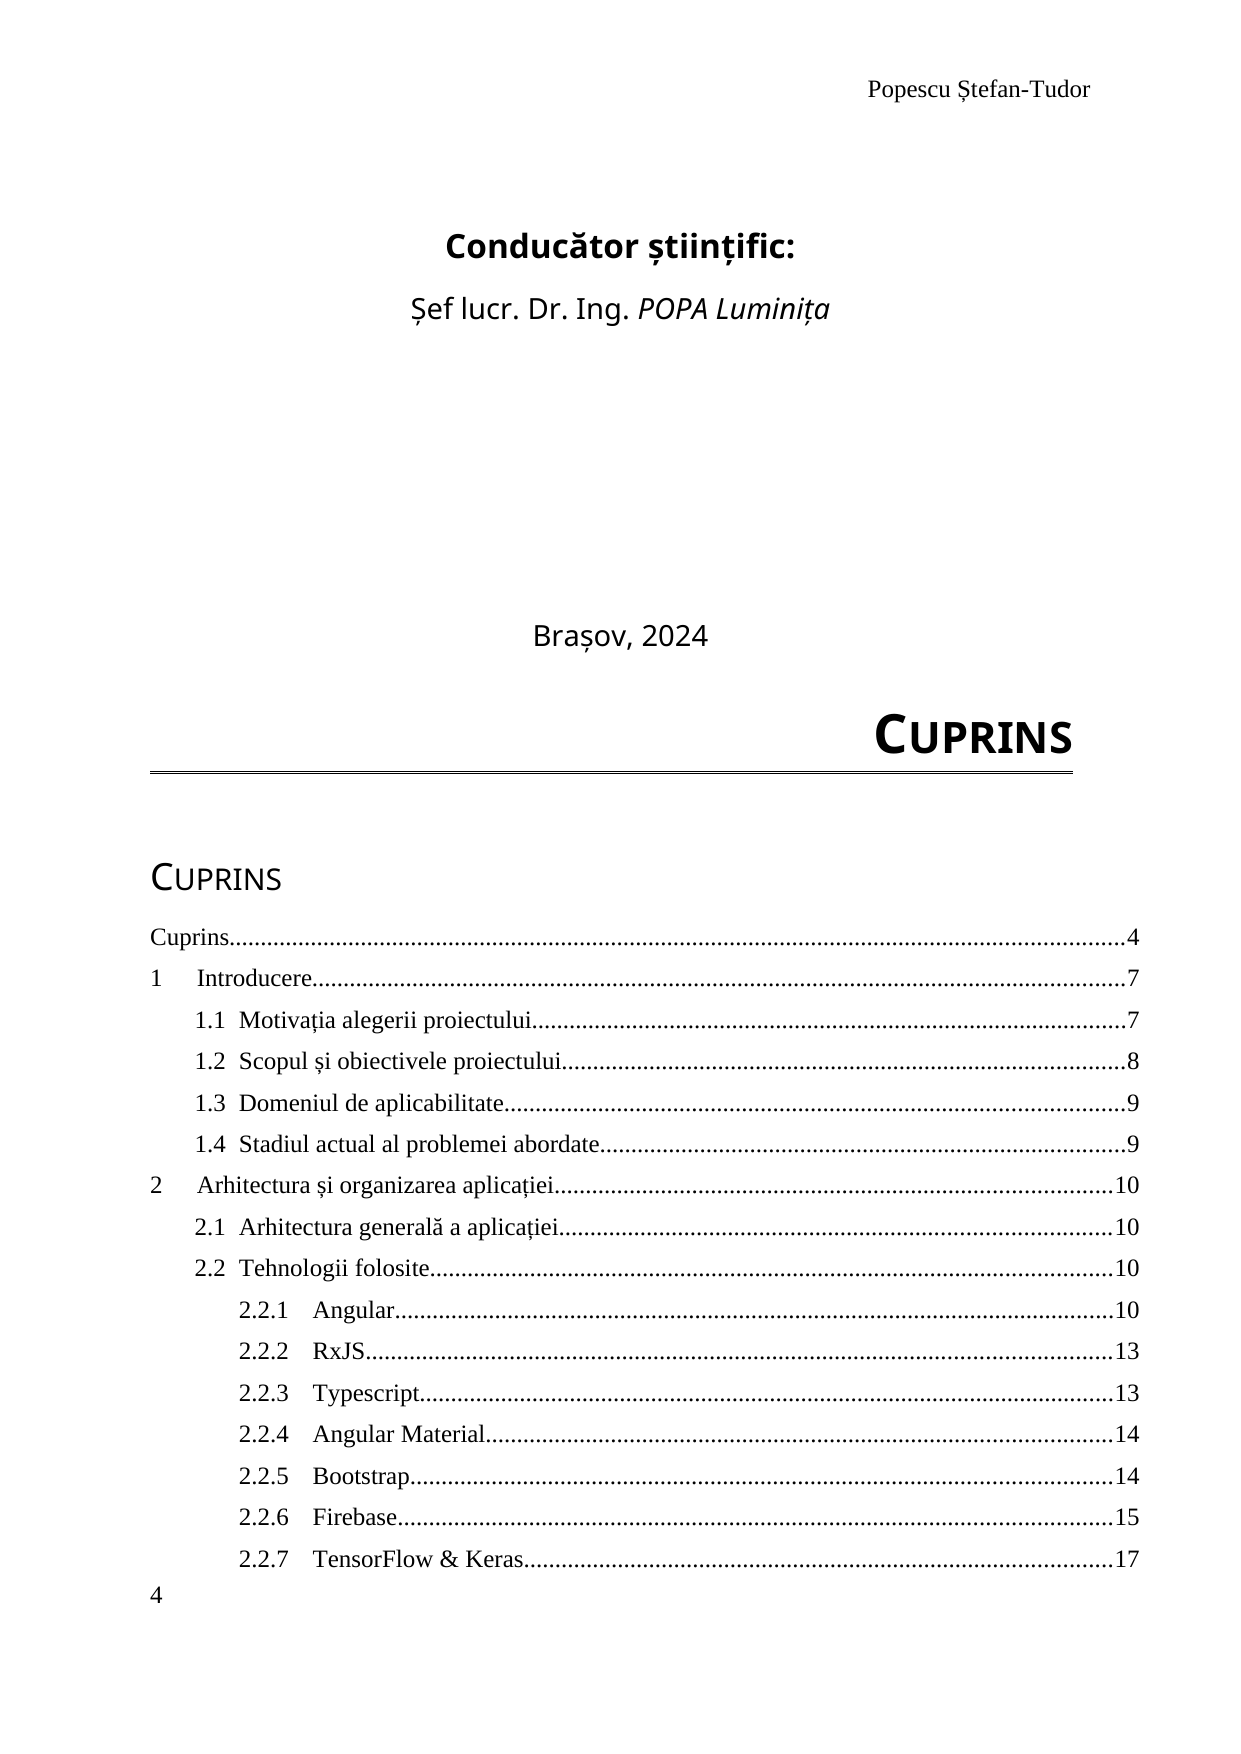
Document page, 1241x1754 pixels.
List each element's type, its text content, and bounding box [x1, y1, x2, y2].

text Conducător științific: [150, 223, 1090, 268]
text Șef lucr. Dr. Ing. POPA Luminița [150, 288, 1090, 328]
text Cuprins [150, 695, 1073, 771]
text Brașov, 2024 [150, 615, 1090, 654]
